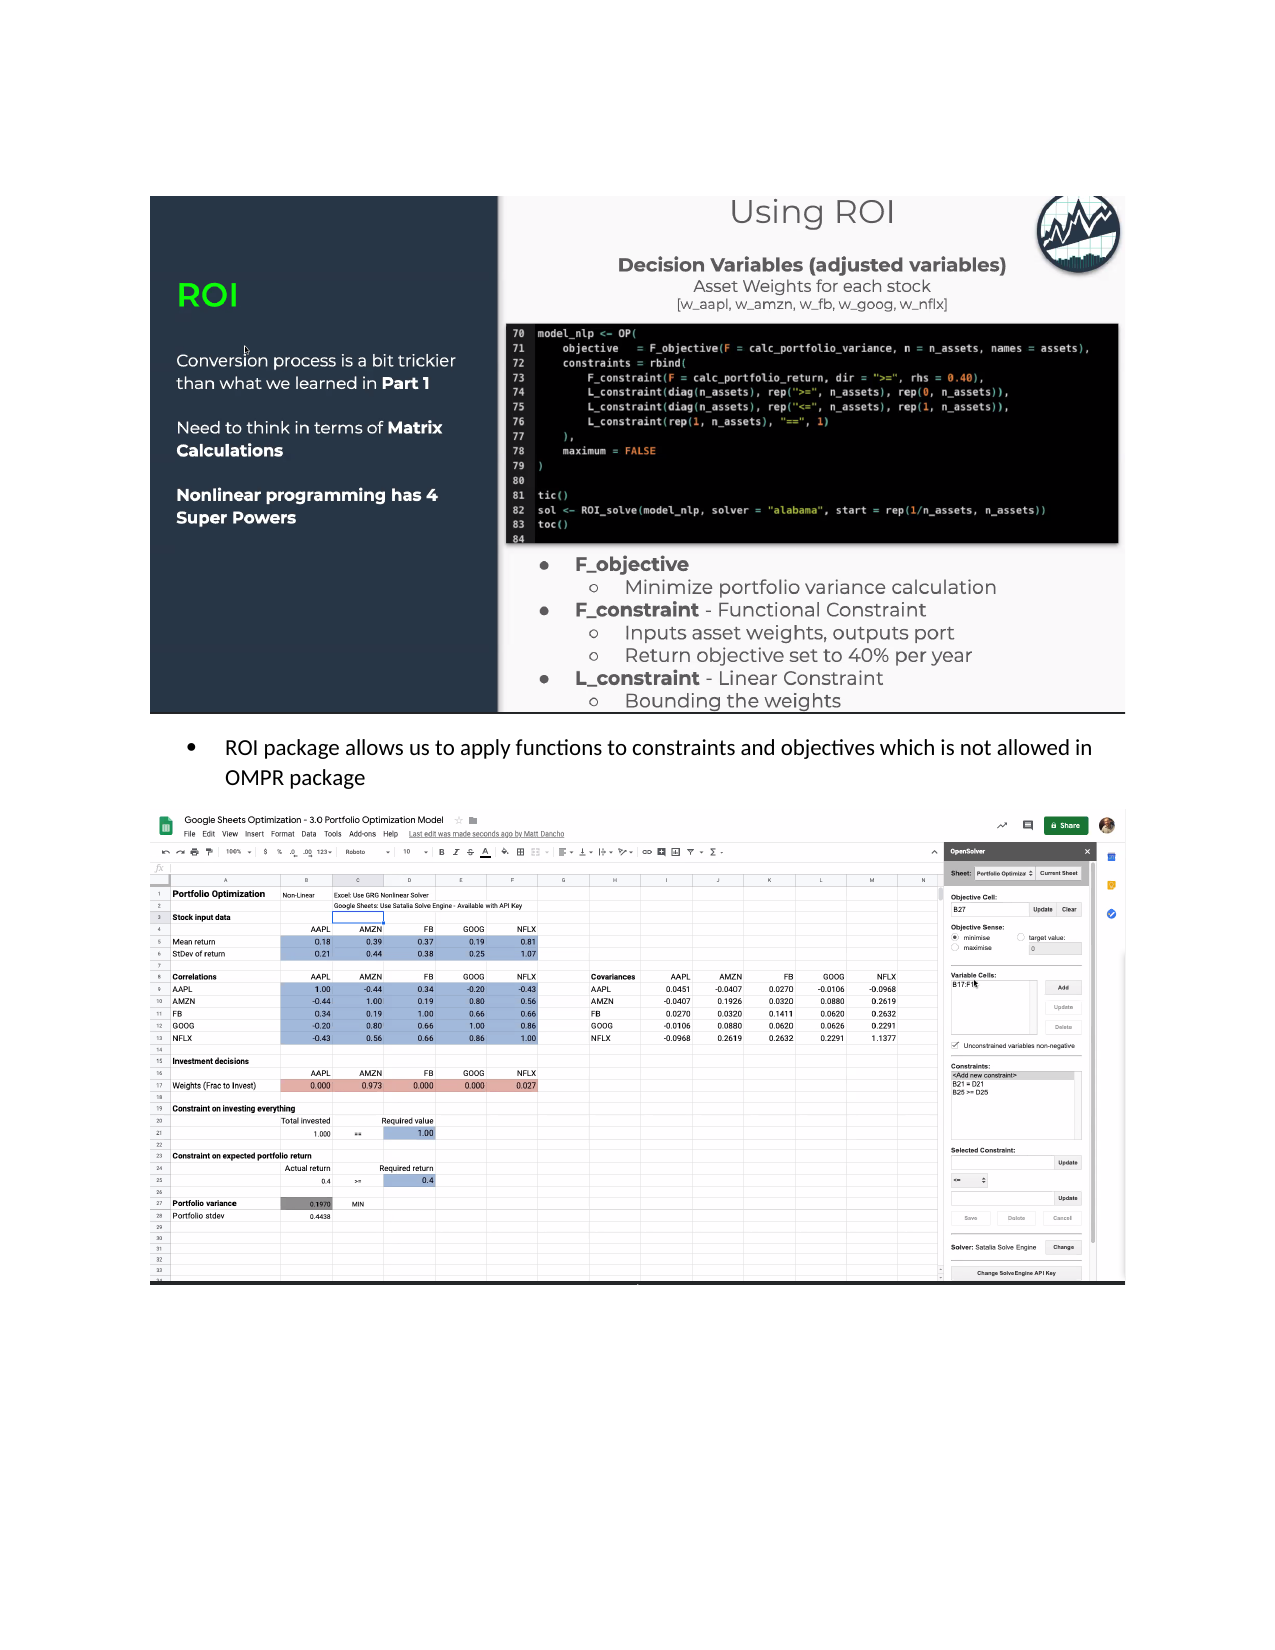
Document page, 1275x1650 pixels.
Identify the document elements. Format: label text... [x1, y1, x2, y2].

list ROI package allows us to apply functions to constraints and objectives which is not allowed in OMPR package [187, 733, 1125, 791]
picture [150, 809, 1125, 1285]
picture [150, 196, 1125, 714]
